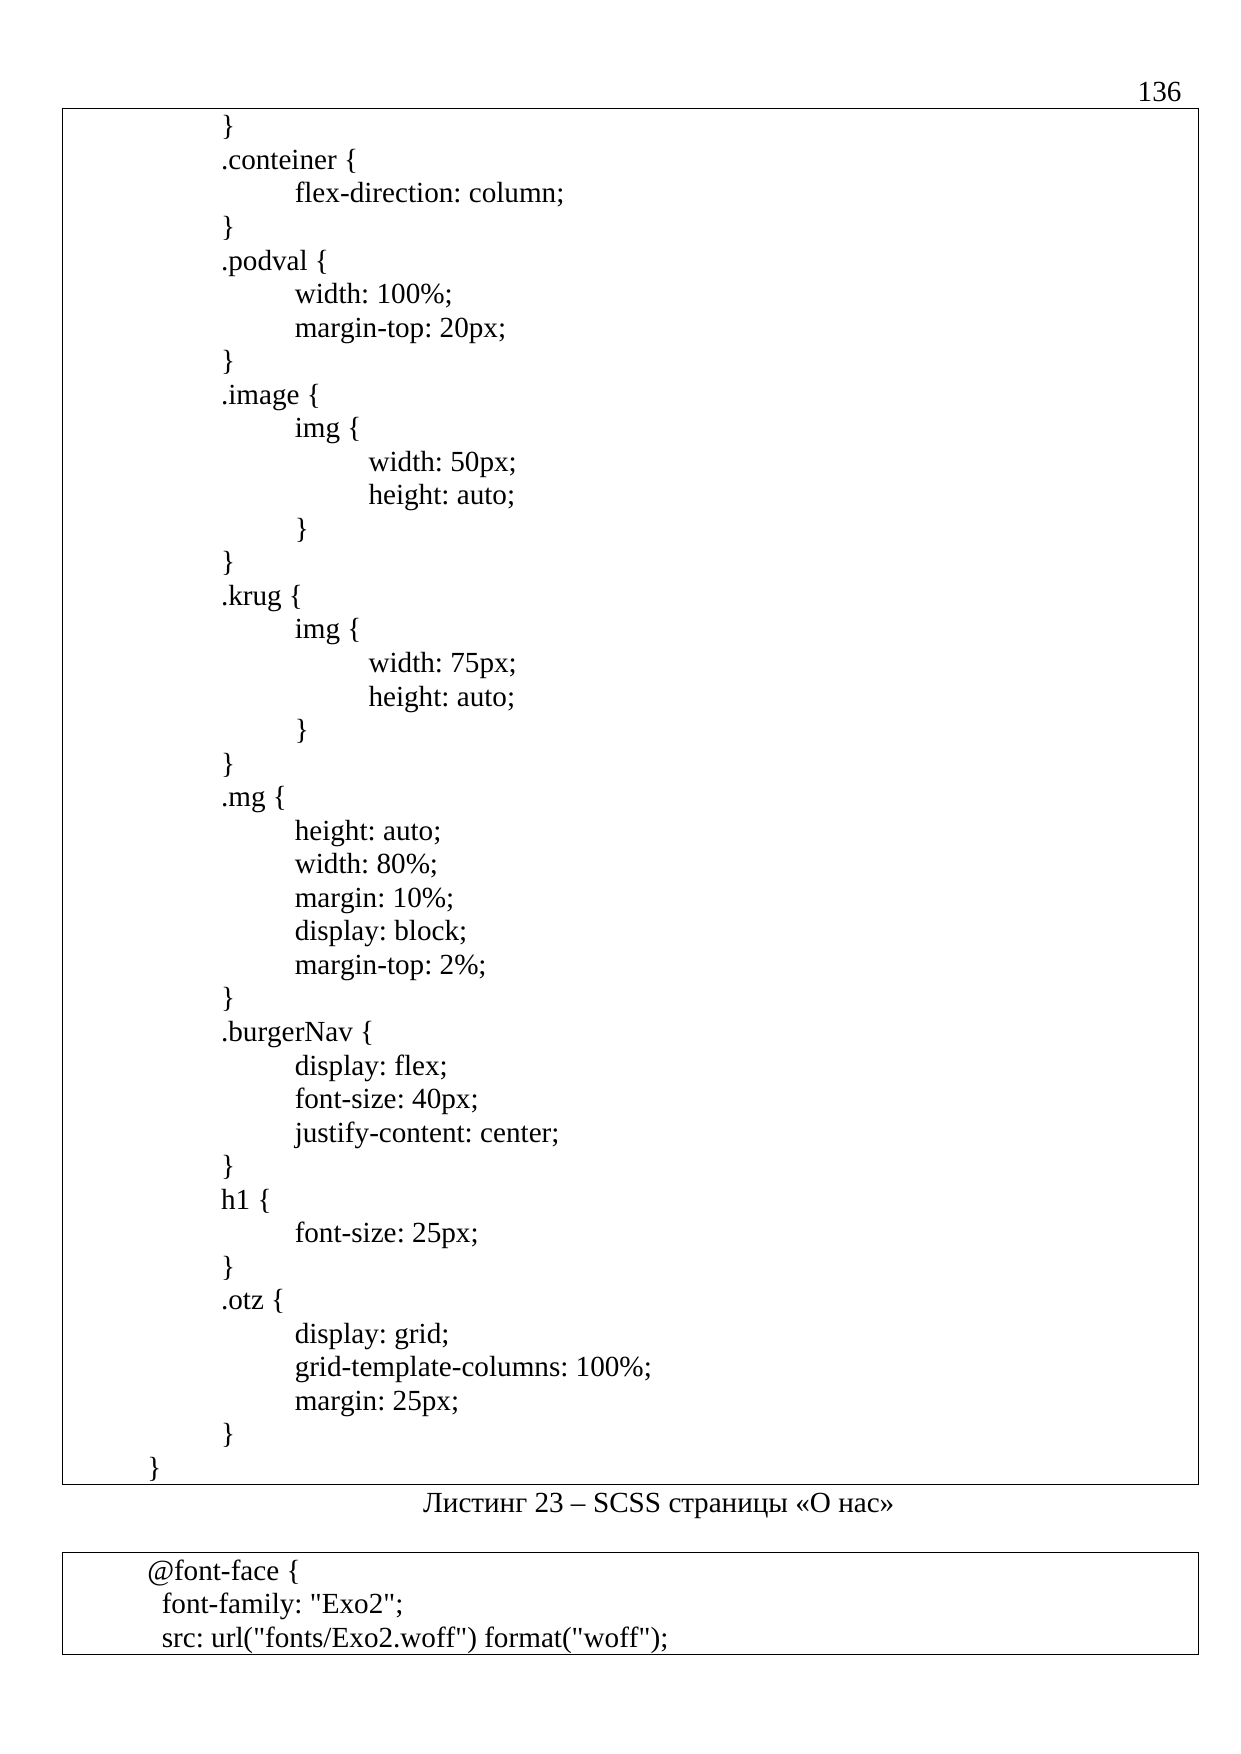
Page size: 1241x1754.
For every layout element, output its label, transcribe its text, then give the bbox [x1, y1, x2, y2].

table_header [63, 1553, 1198, 1653]
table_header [63, 109, 1198, 1484]
text Листинг 23 – SCSS страницы «О нас» [136, 1485, 1181, 1518]
